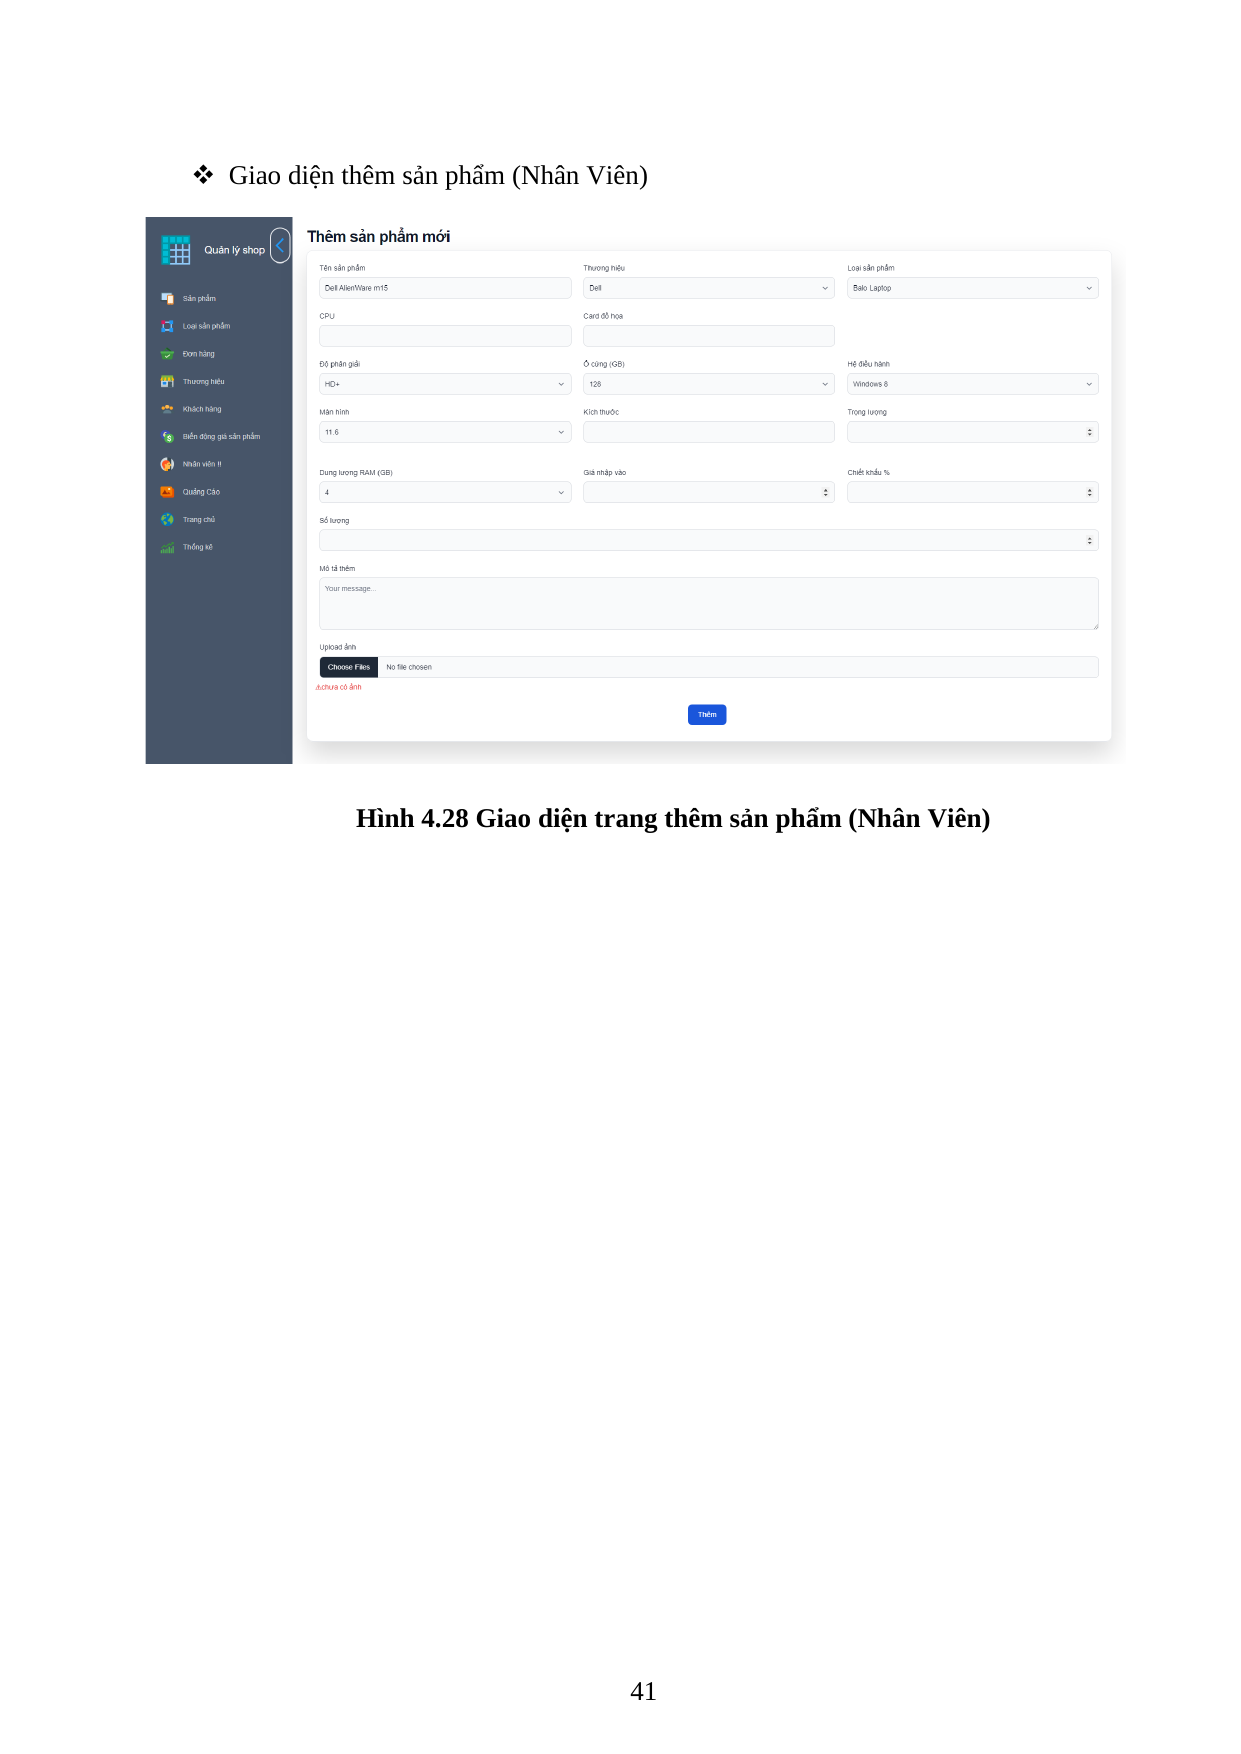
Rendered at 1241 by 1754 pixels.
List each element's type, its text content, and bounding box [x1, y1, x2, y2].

list Giao diện thêm sản phẩm (Nhân Viên) [153, 159, 1134, 191]
picture [145, 217, 1126, 764]
